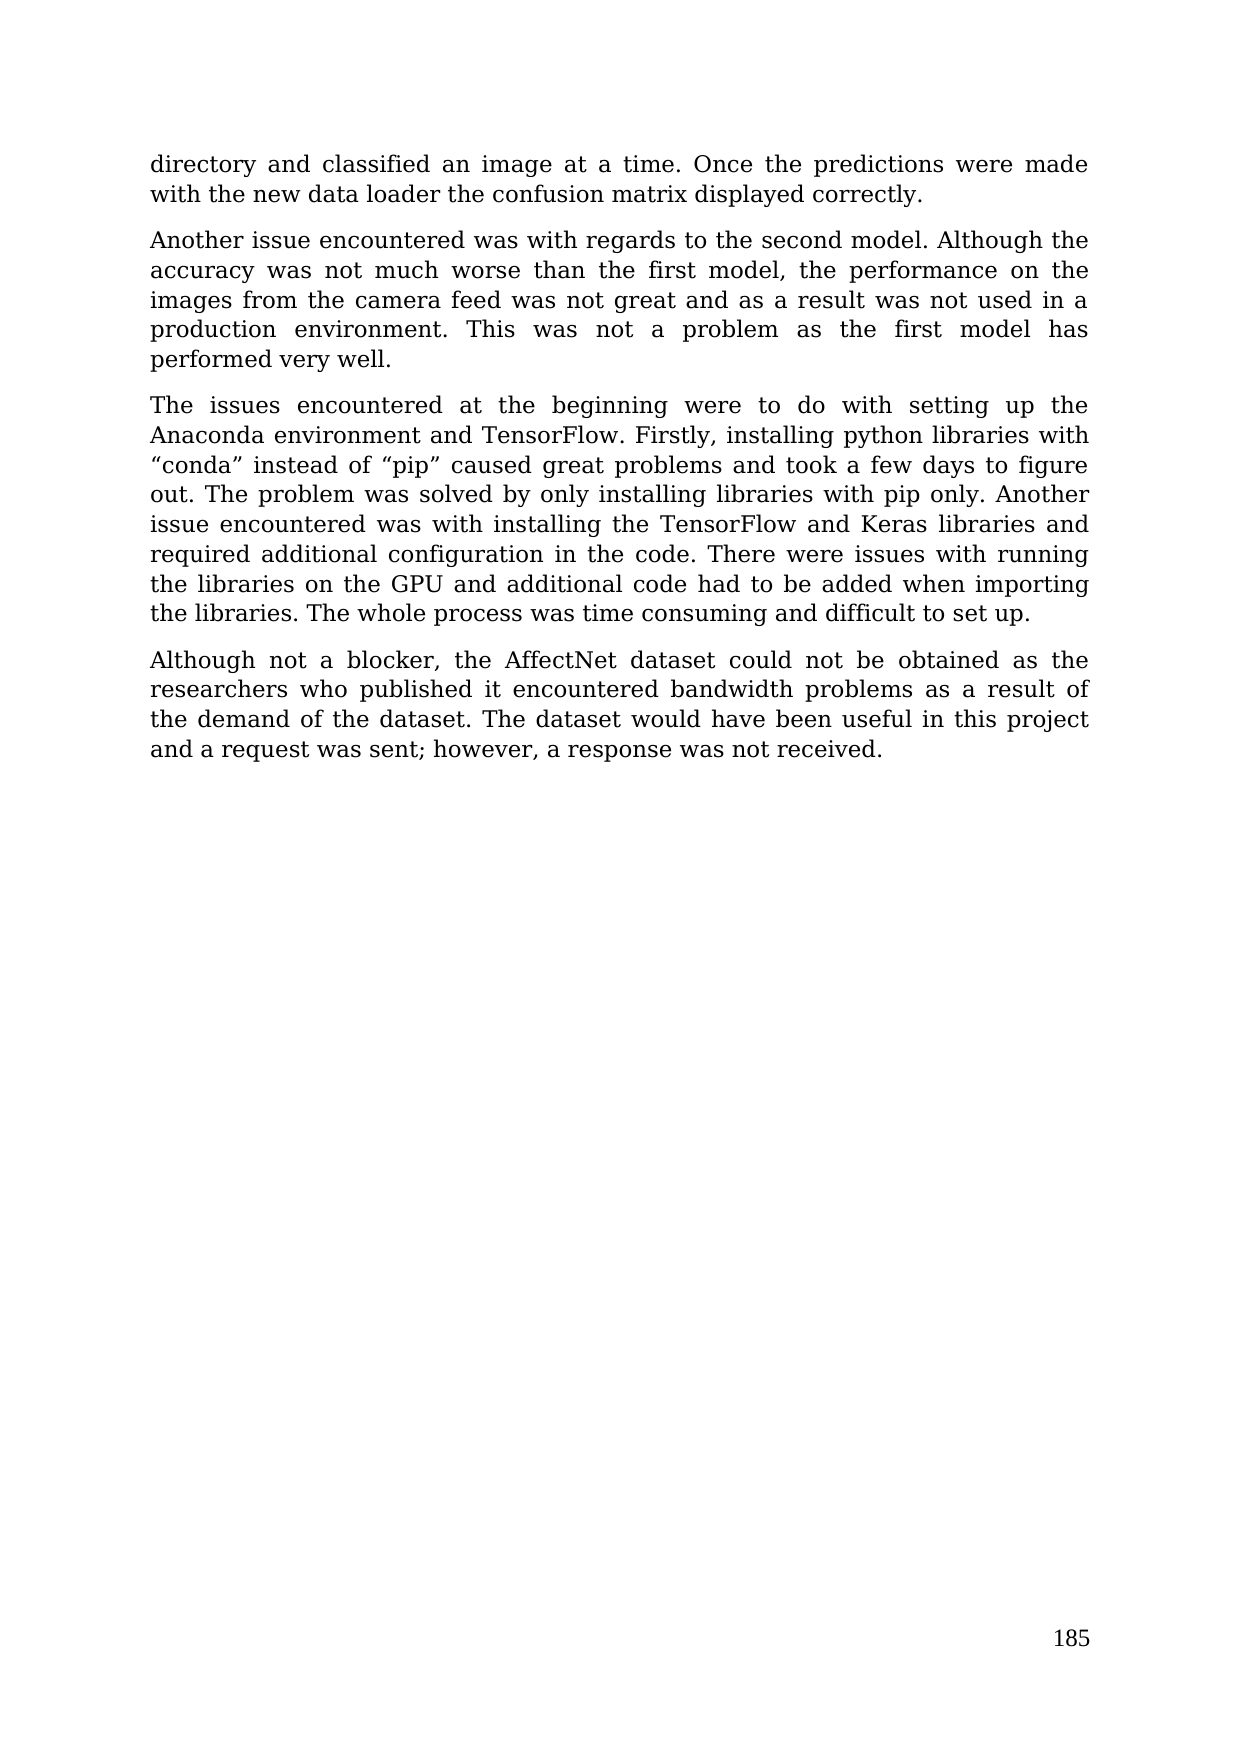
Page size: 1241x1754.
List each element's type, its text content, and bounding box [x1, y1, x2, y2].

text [150, 150, 1090, 207]
text The issues encountered at the beginning were to do with setting up the Anaconda environment and TensorFlow. Firstly, installing python libraries with “conda” instead of “pip” caused great problems and took a few days to figure out. The problem was solved by only installing libraries with pip only. Another issue encountered was with installing the TensorFlow and Keras libraries and required additional configuration in the code. There were issues with running the libraries on the GPU and additional code had to be added when importing the libraries. The whole process was time consuming and difficult to set up. [150, 391, 1090, 626]
text Although not a blocker, the AffectNet dataset could not be obtained as the researchers who published it encountered bandwidth problems as a result of the demand of the dataset. The dataset would have been useful in this project and a request was sent; however, a response was not received. [150, 645, 1090, 762]
text Another issue encountered was with regards to the second model. Although the accuracy was not much worse than the first model, the performance on the images from the camera feed was not great and as a result was not used in a production environment. This was not a problem as the first model has performed very well. [150, 226, 1090, 372]
